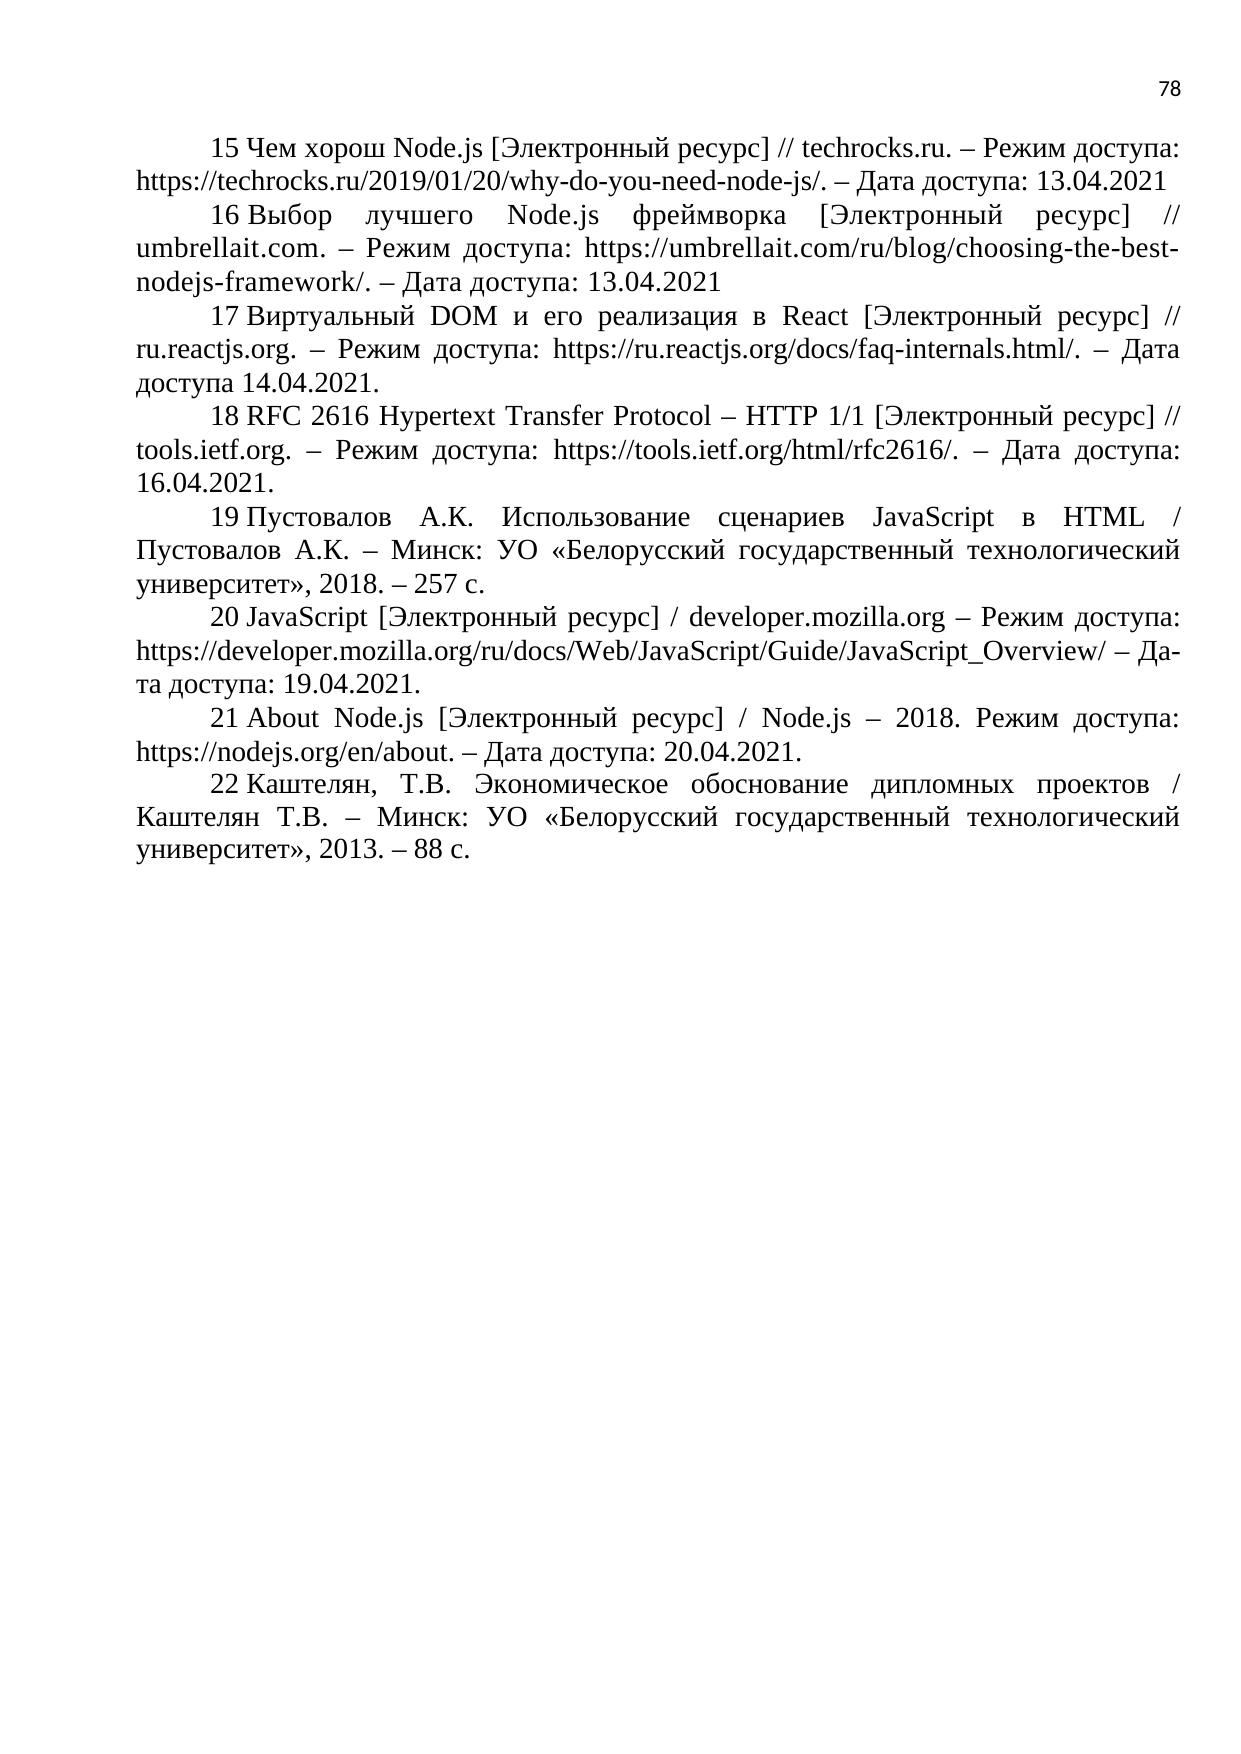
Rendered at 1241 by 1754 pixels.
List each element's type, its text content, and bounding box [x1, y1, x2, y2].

list RFC 2616 Hypertext Transfer Protocol – HTTP 1/1 [Электронный ресурс] // tools.ietf.org. – Режим доступа: https://tools.ietf.org/html/rfc2616/. – Дата доступа: 16.04.2021. [136, 398, 1181, 499]
list Каштелян, Т.В. Экономическое обоснование дипломных проектов / Каштелян Т.В. – Минск: УО «Белорусский государственный технологический университет», 2013. – 88 с. [136, 767, 1181, 865]
list Виртуальный DOM и его реализация в React [Электронный ресурс] // ru.reactjs.org. – Режим доступа: https://ru.reactjs.org/docs/faq-internals.html/. – Дата доступа 14.04.2021. [136, 298, 1181, 398]
list Чем хорош Node.js [Электронный ресурс] // techrocks.ru. – Режим доступа: https://techrocks.ru/2019/01/20/why-do-you-need-node-js/. – Дата доступа: 13.04.2021 [136, 130, 1181, 197]
list Пустовалов А.К. Использование сценариев JavaScript в HTML / Пустовалов А.К. – Минск: УО «Белорусский государственный технологический университет», 2018. – 257 с. [136, 499, 1181, 599]
list Выбор лучшего Node.js фреймворка [Электронный ресурс] // umbrellait.com. – Режим доступа: https://umbrellait.com/ru/blog/choosing-the-best-nodejs-framework/. – Дата доступа: 13.04.2021 [136, 197, 1181, 298]
list About Node.js [Электронный ресурс] / Node.js – 2018. Режим доступа: https://nodejs.org/en/about. – Дата доступа: 20.04.2021. [136, 700, 1181, 767]
list JavaScript [Электронный ресурс] / developer.mozilla.org – Режим доступа: https://developer.mozilla.org/ru/docs/Web/JavaScript/Guide/JavaScript_Overview/ – Да-та доступа: 19.04.2021. [136, 599, 1181, 700]
